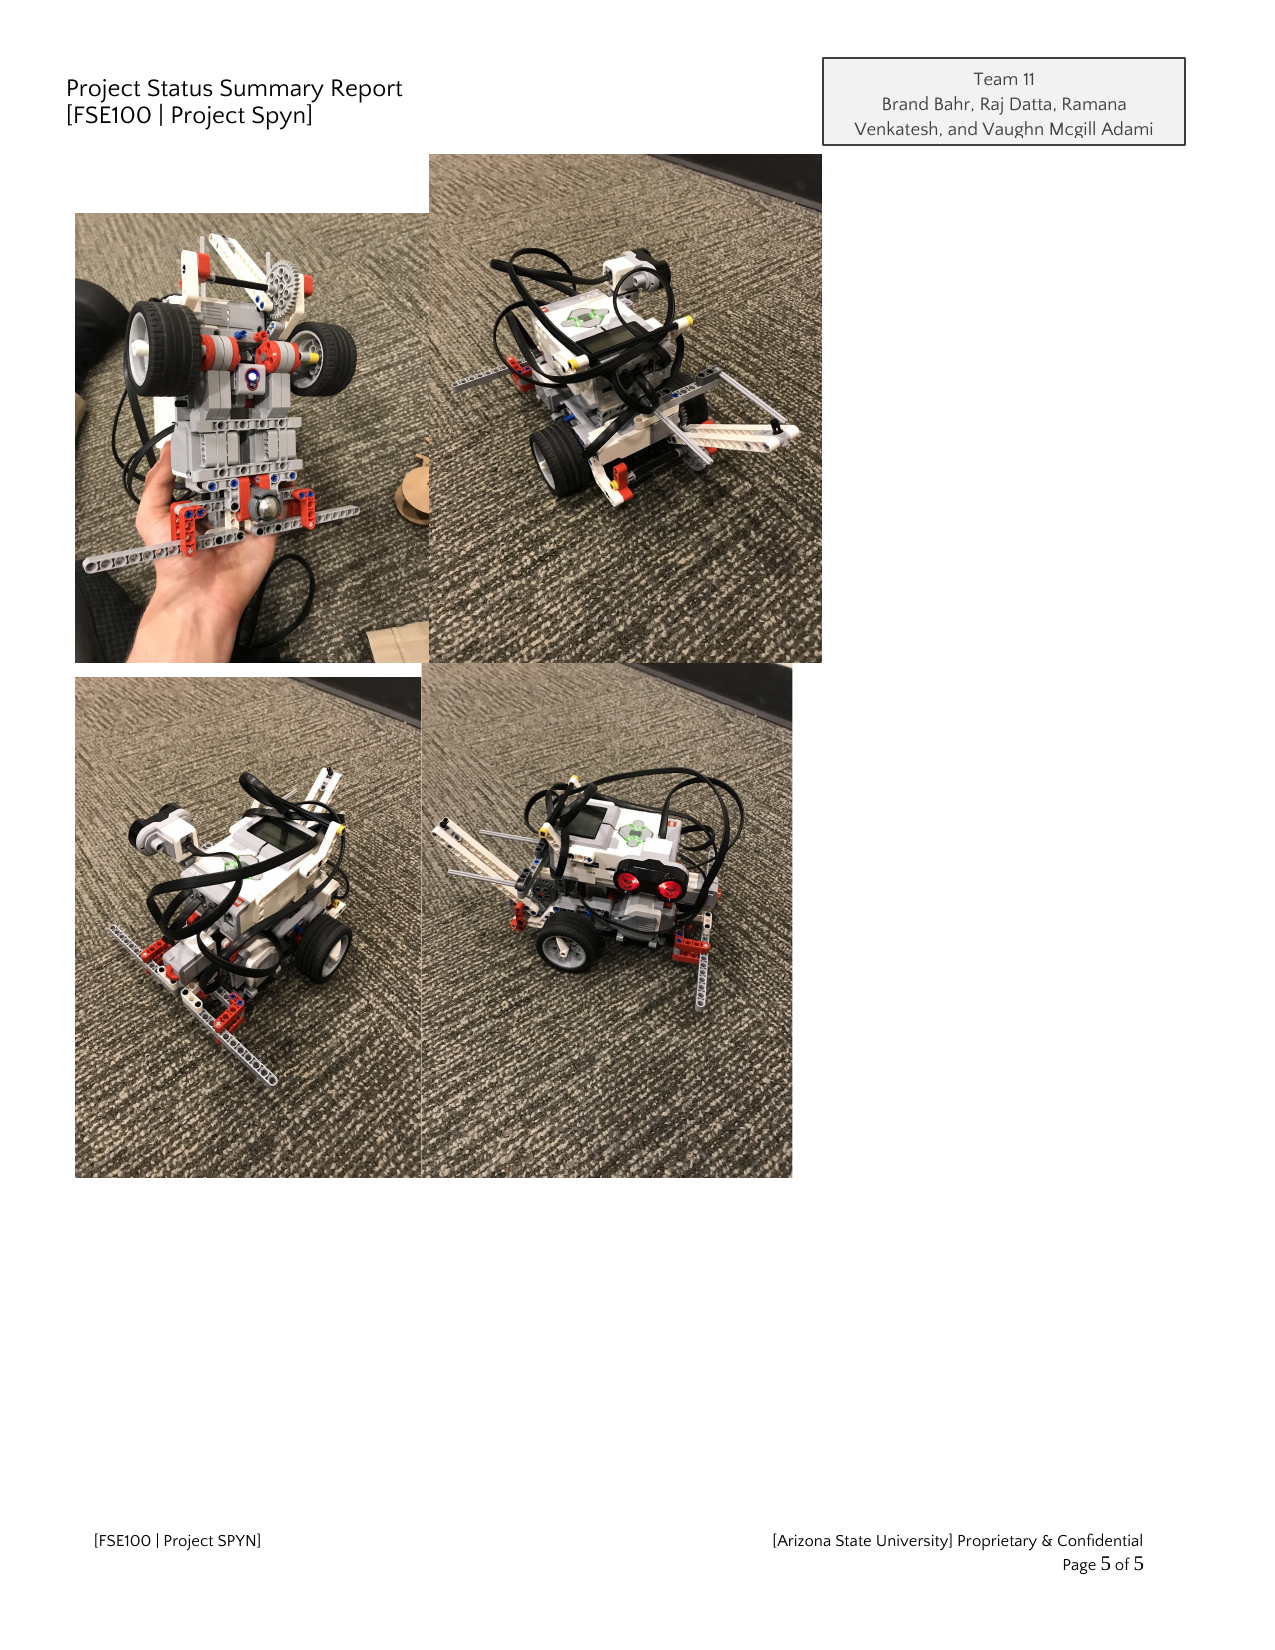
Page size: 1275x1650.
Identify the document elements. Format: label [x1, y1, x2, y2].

picture [75, 154, 822, 1178]
